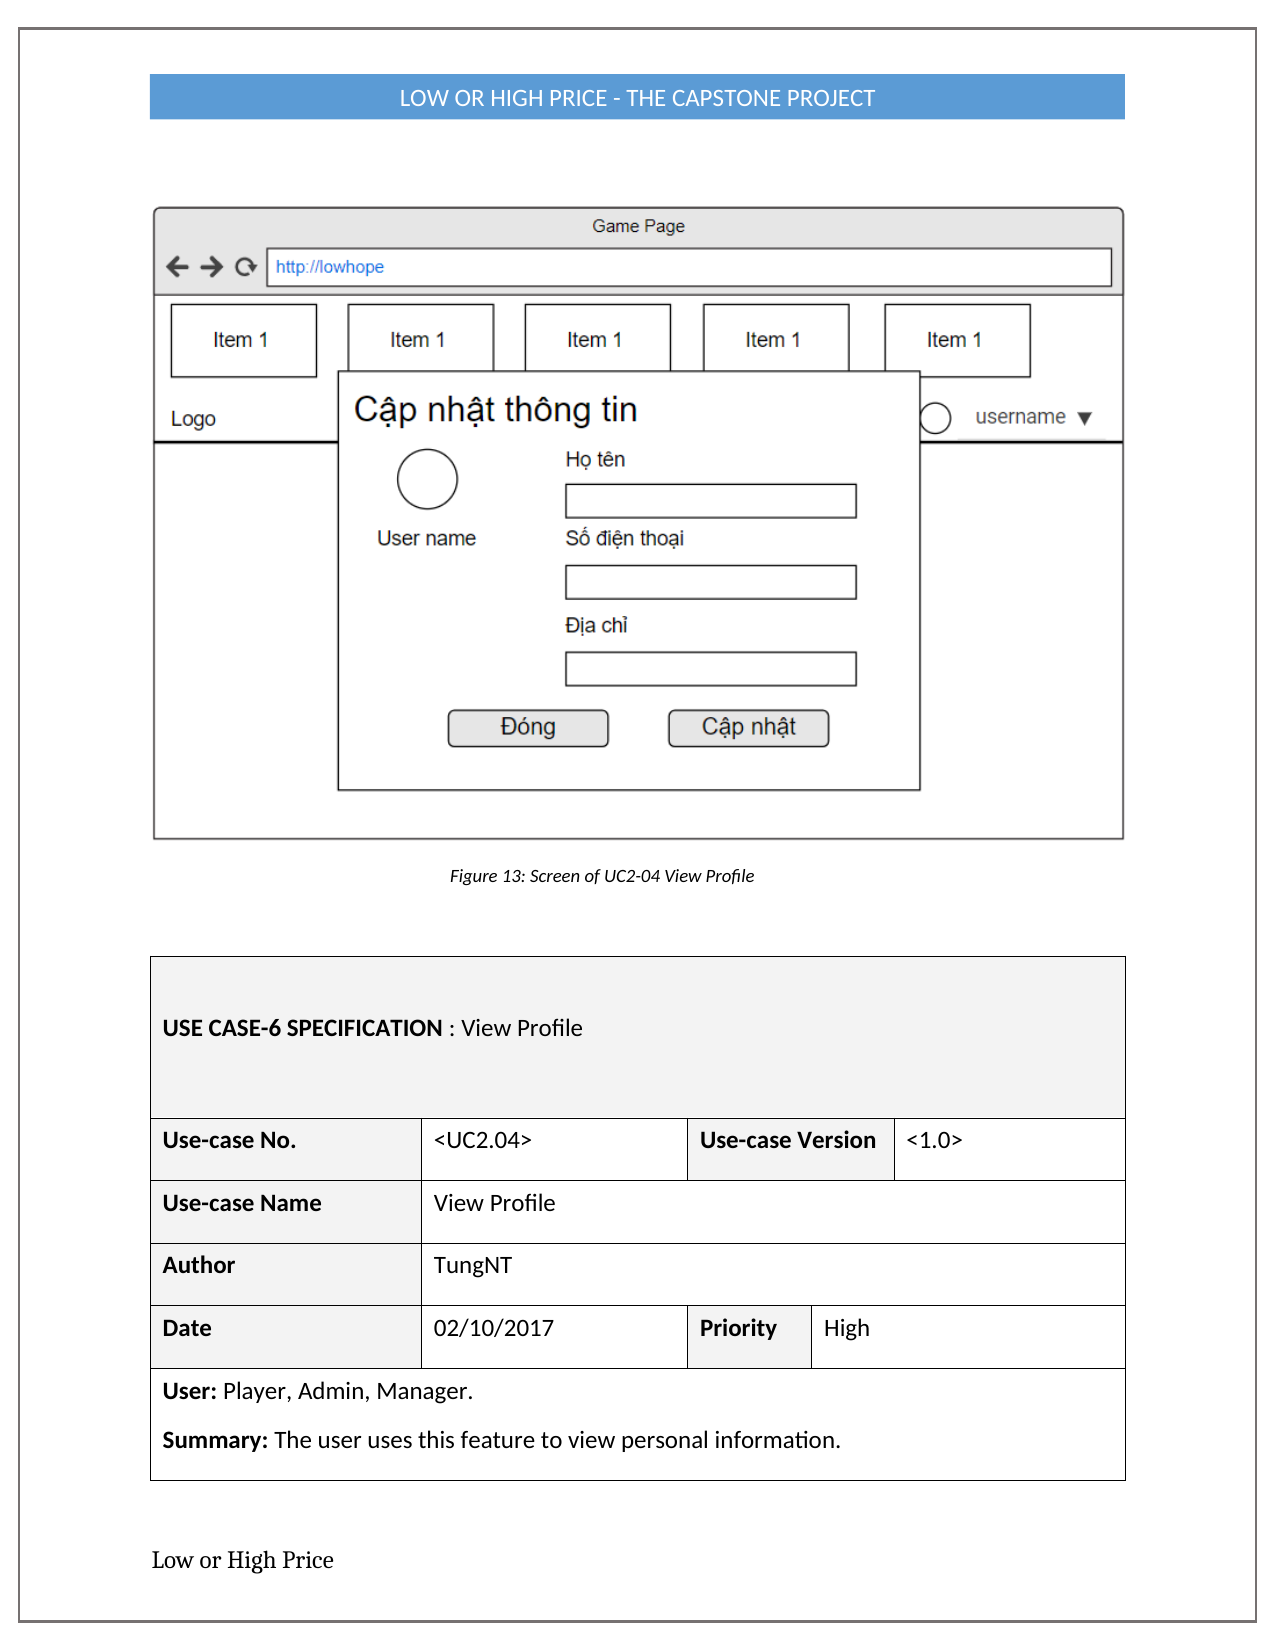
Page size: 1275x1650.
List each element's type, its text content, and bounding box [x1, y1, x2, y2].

table_header USE CASE-6 SPECIFICATION : View Profile [151, 957, 1125, 1117]
table_cell Use-case No. [151, 1119, 421, 1180]
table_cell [151, 1369, 1125, 1480]
picture [150, 202, 1125, 846]
table_cell Author [151, 1244, 421, 1305]
table_cell <UC2.04> [422, 1119, 687, 1180]
table_cell Date [151, 1306, 421, 1368]
text Figure 13: Screen of UC2-04 View Profile [375, 865, 1125, 888]
table_cell Use-case Name [151, 1181, 421, 1243]
table_cell <1.0> [895, 1119, 1125, 1180]
table_cell High [812, 1306, 1125, 1368]
table_cell View Profile [422, 1181, 1125, 1243]
table_cell Priority [688, 1306, 811, 1368]
table_cell 02/10/2017 [422, 1306, 687, 1368]
table_cell Use-case Version [688, 1119, 894, 1180]
table_cell TungNT [422, 1244, 1125, 1305]
